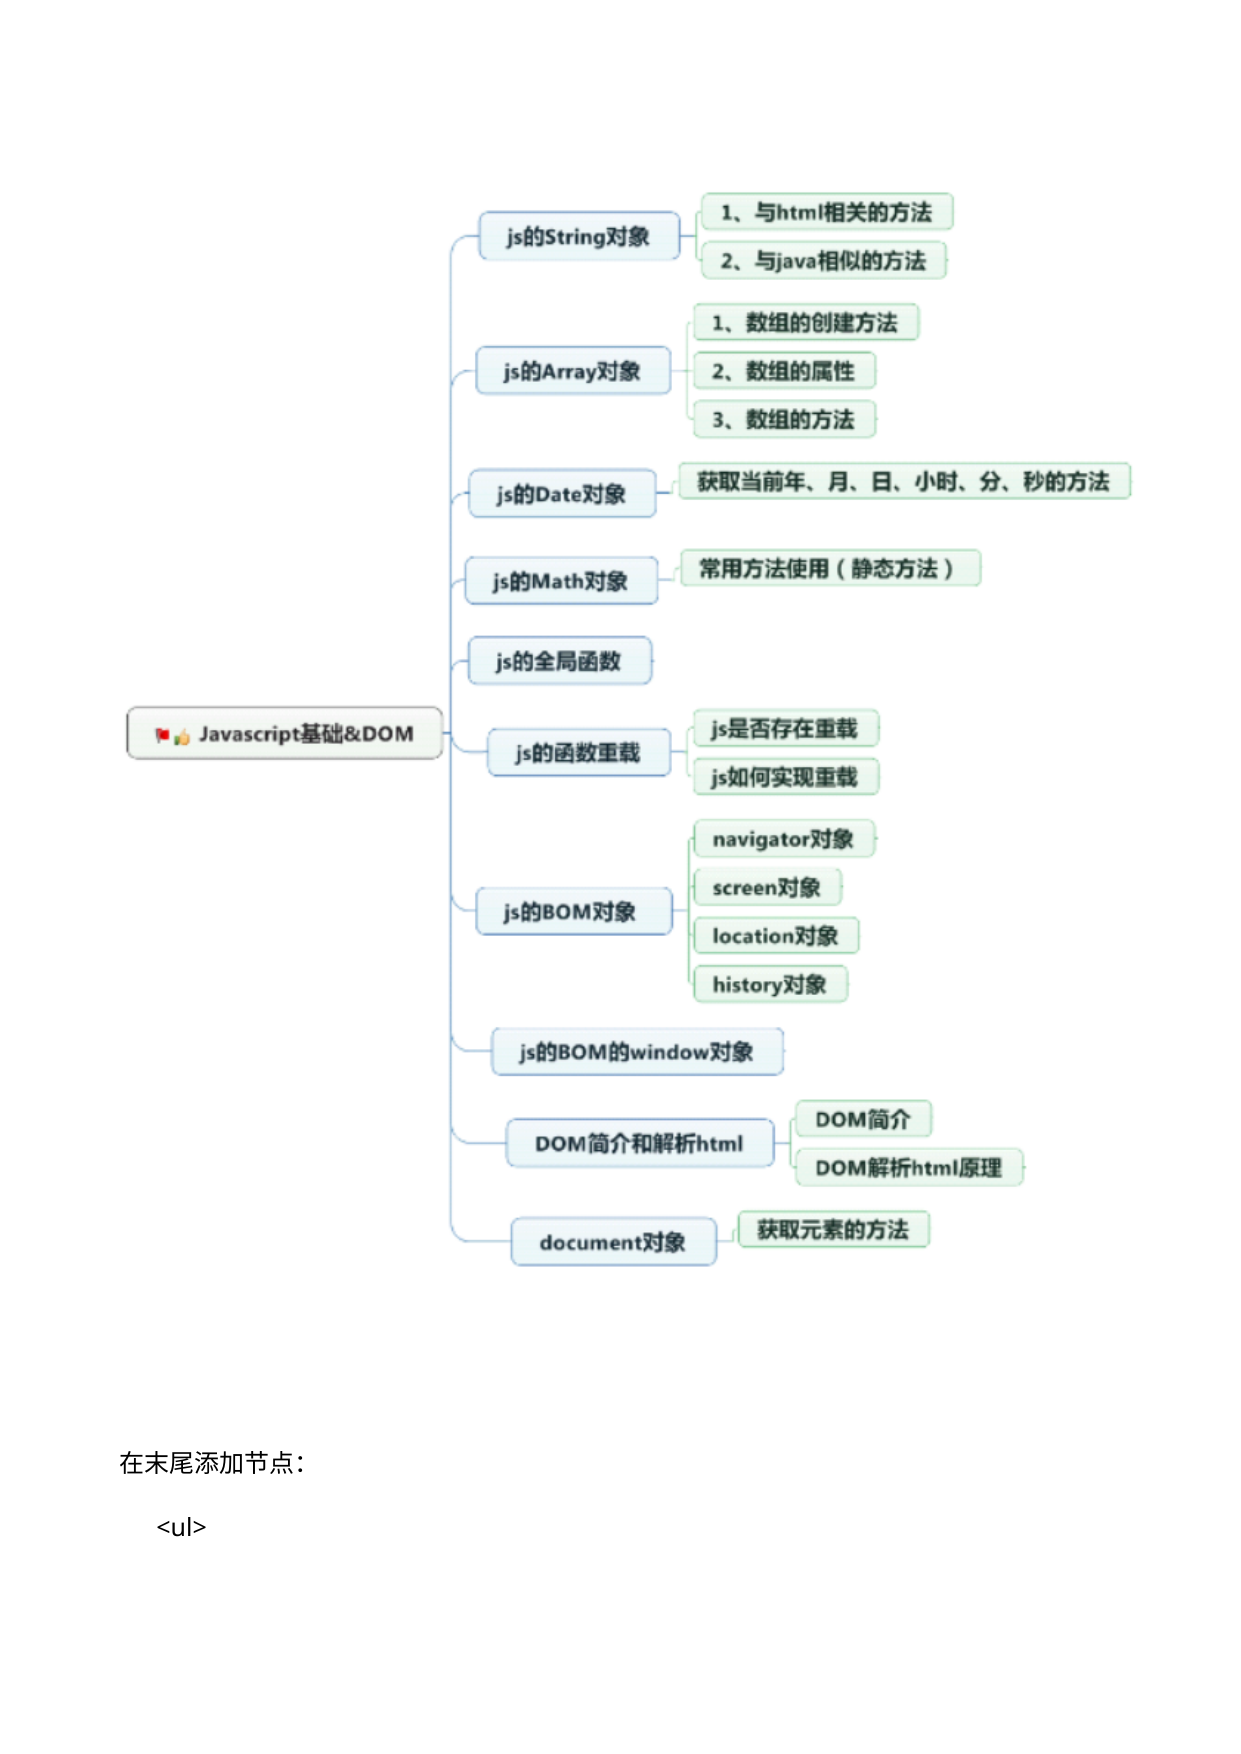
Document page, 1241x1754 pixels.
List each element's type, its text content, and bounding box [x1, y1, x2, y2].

text <ul> [112, 1494, 1128, 1559]
text 在末尾添加节点： [112, 1429, 1128, 1494]
picture [112, 175, 1158, 1286]
